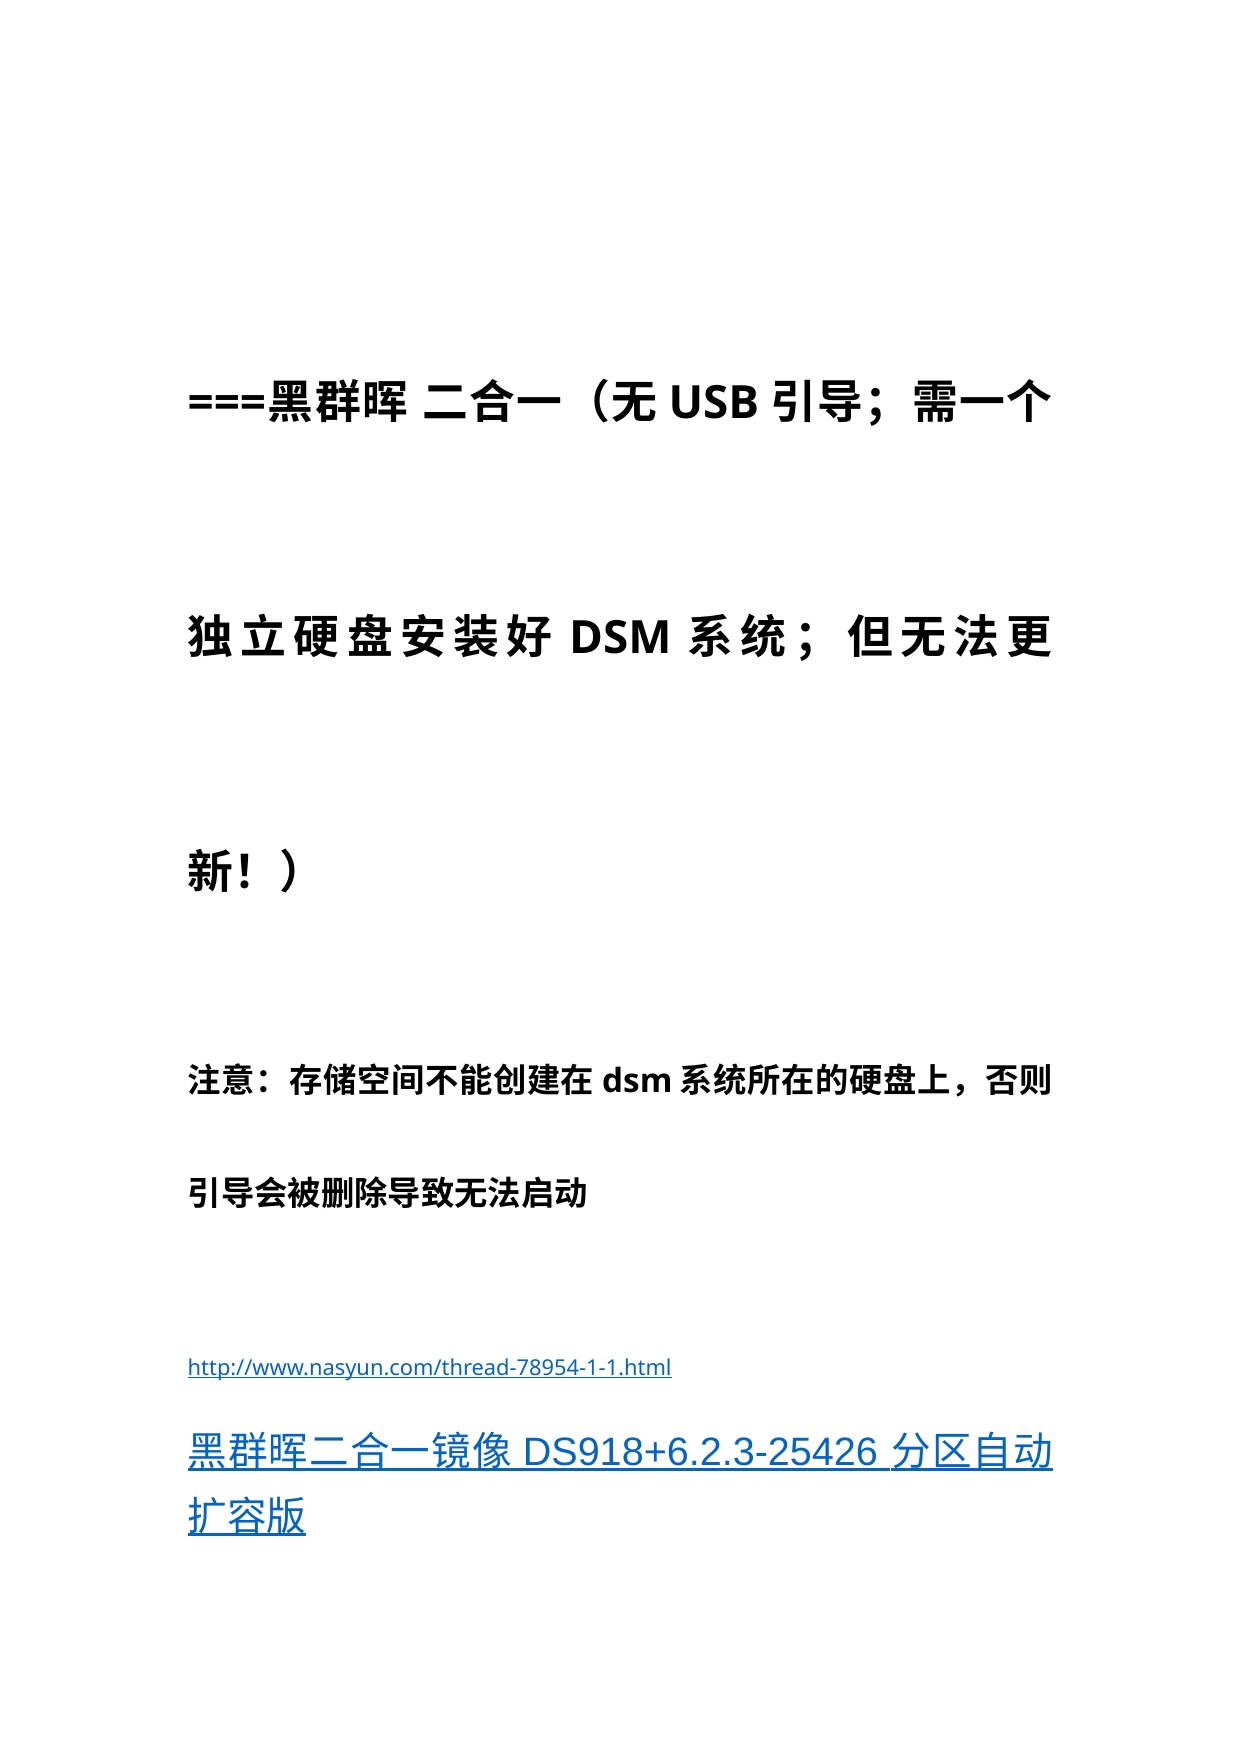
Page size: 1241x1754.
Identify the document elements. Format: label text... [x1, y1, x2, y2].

text 黑群晖二合一镜像 DS918+6.2.3-25426 分区自动扩容版 [187, 1415, 1053, 1545]
subtitle 注意：存储空间不能创建在dsm系统所在的硬盘上，否则引导会被删除导致无法启动 [187, 1046, 1053, 1223]
text http://www.nasyun.com/thread-78954-1-1.html [187, 1350, 1053, 1383]
subtitle ===黑群晖 二合一（无USB引导；需一个独立硬盘安装好DSM系统；但无法更新！） [187, 350, 1053, 918]
